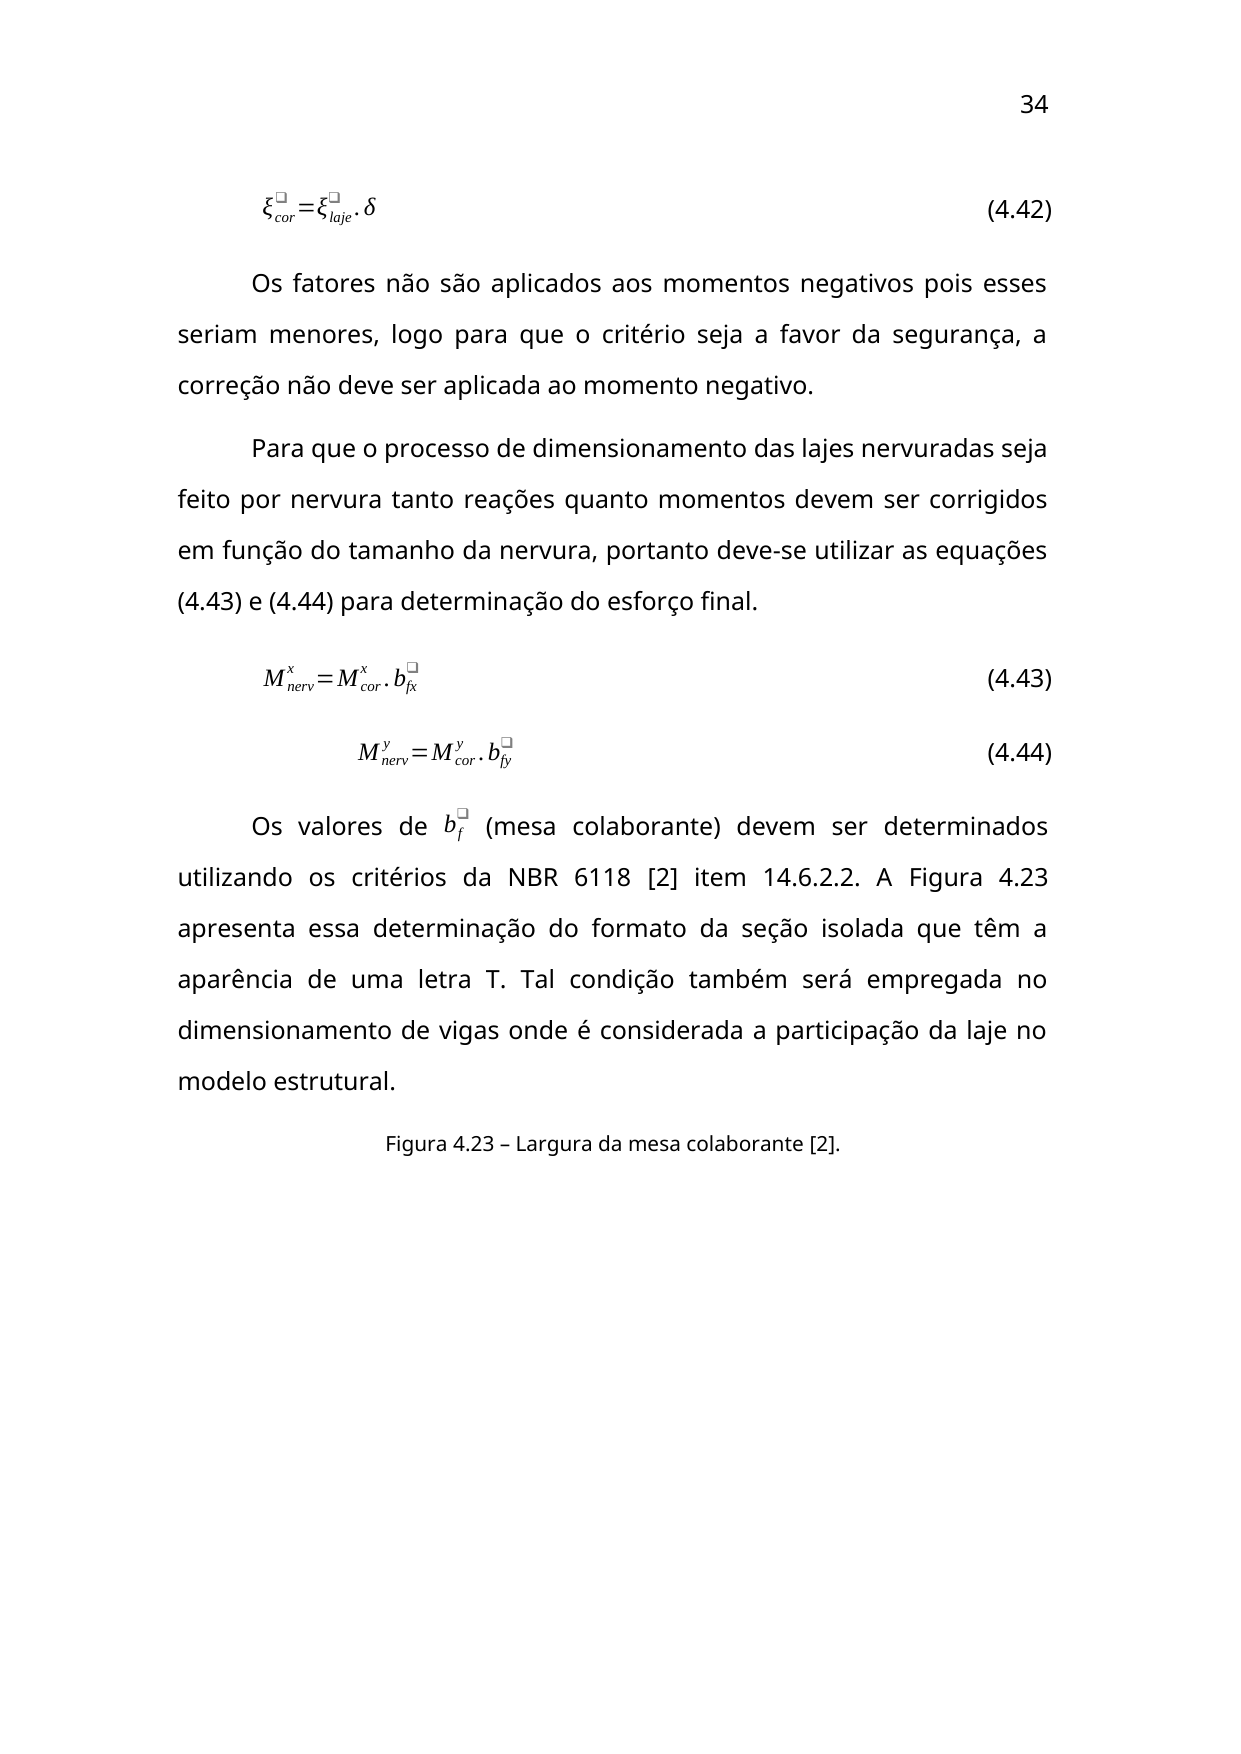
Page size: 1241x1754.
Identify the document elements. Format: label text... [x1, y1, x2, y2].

table_cell (4.44) [619, 722, 1063, 796]
text Os valores de (mesa colaborante) devem ser determinados utilizando os critérios da NBR 6118 [2] item 14.6.2.2. A Figura 4.23 apresenta essa determinação do formato da seção isolada que têm a aparência de uma letra T. Tal condição também será empregada no dimensionamento de vigas onde é considerada a participação da laje no modelo estrutural. [177, 808, 1048, 1098]
table_header [177, 648, 619, 722]
table_header [177, 179, 619, 253]
text Os fatores não são aplicados aos momentos negativos pois esses seriam menores, logo para que o critério seja a favor da segurança, a correção não deve ser aplicada ao momento negativo. [177, 265, 1048, 401]
table_cell [177, 722, 619, 796]
table_header (4.43) [619, 648, 1063, 722]
table_header (4.42) [619, 179, 1063, 253]
text Para que o processo de dimensionamento das lajes nervuradas seja feito por nervura tanto reações quanto momentos devem ser corrigidos em função do tamanho da nervura, portanto deve-se utilizar as equações (4.43) e (4.44) para determinação do esforço final. [177, 431, 1048, 618]
table_header Figura 4.23 – Largura da mesa colaborante [2]. [177, 1127, 1048, 1160]
